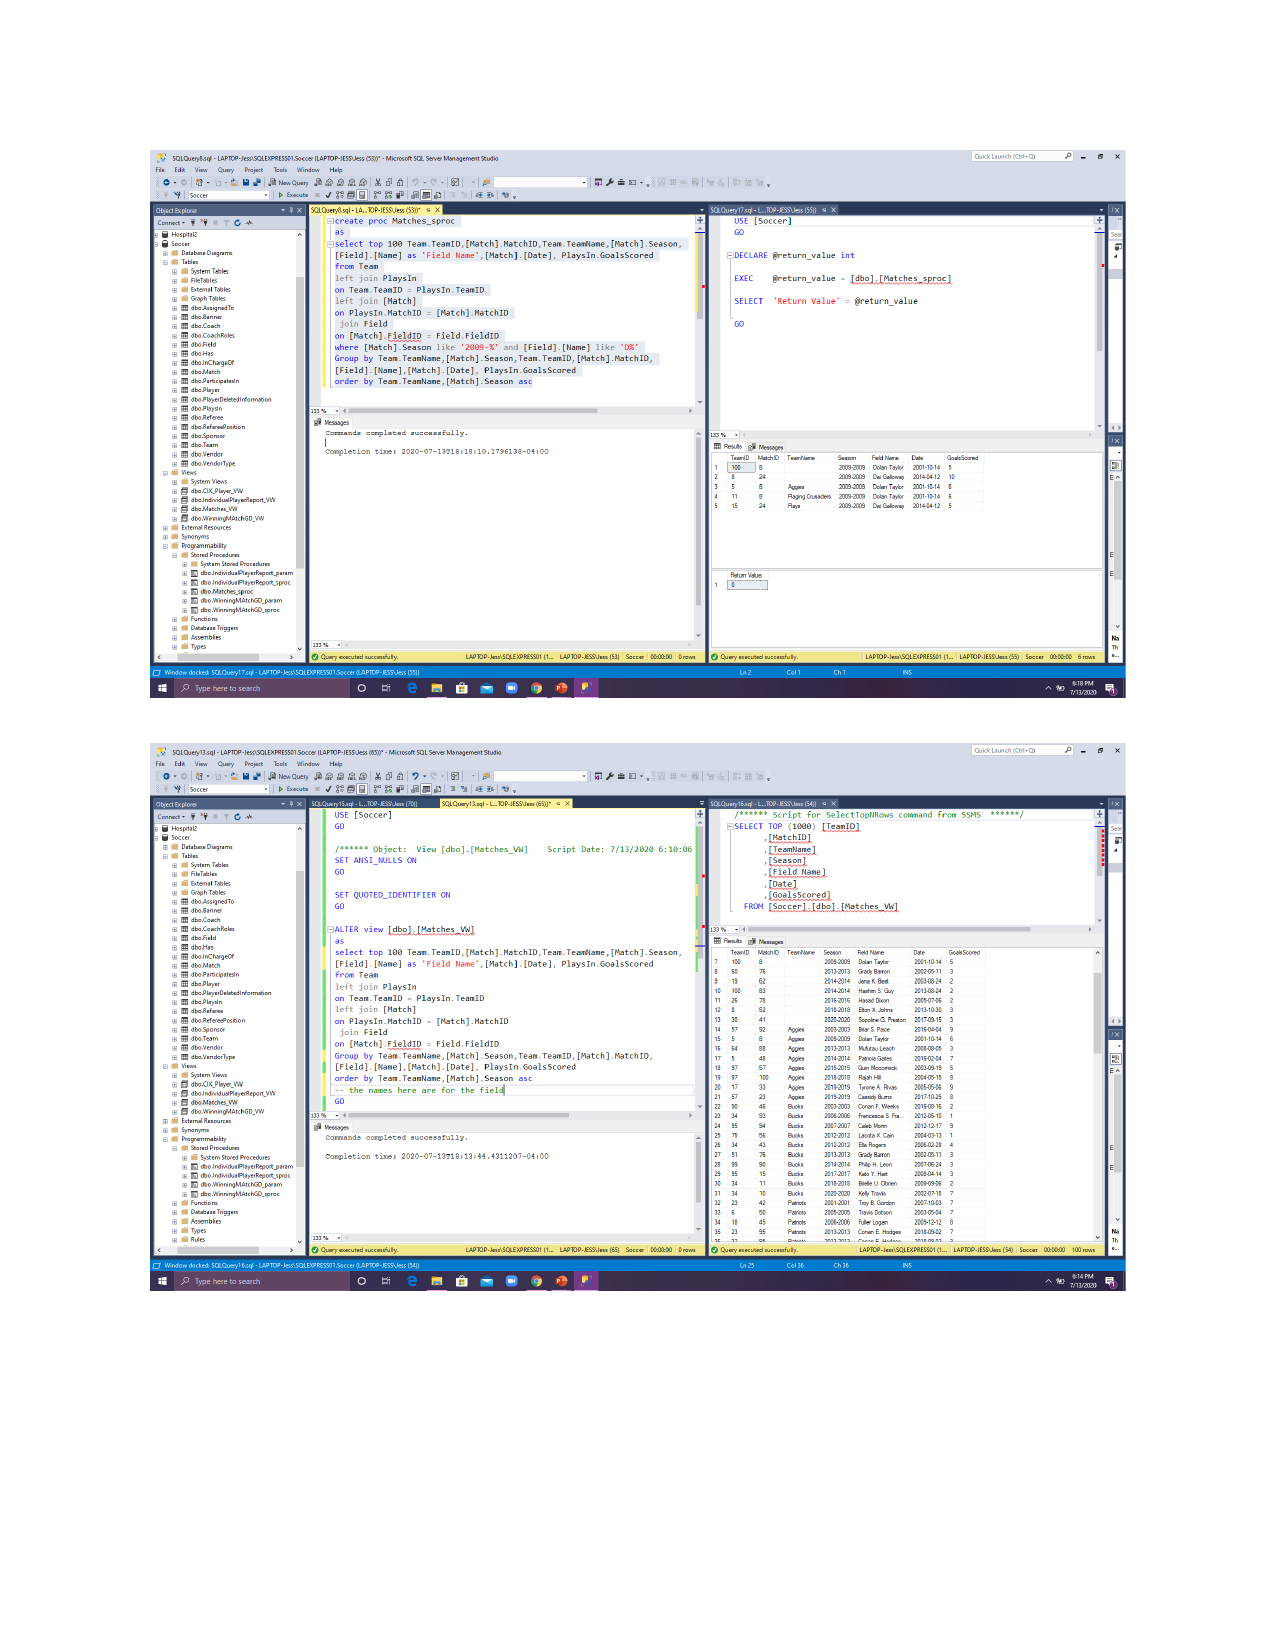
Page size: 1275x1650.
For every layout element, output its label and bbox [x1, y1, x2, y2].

picture [150, 743, 1126, 1291]
picture [150, 150, 1126, 698]
